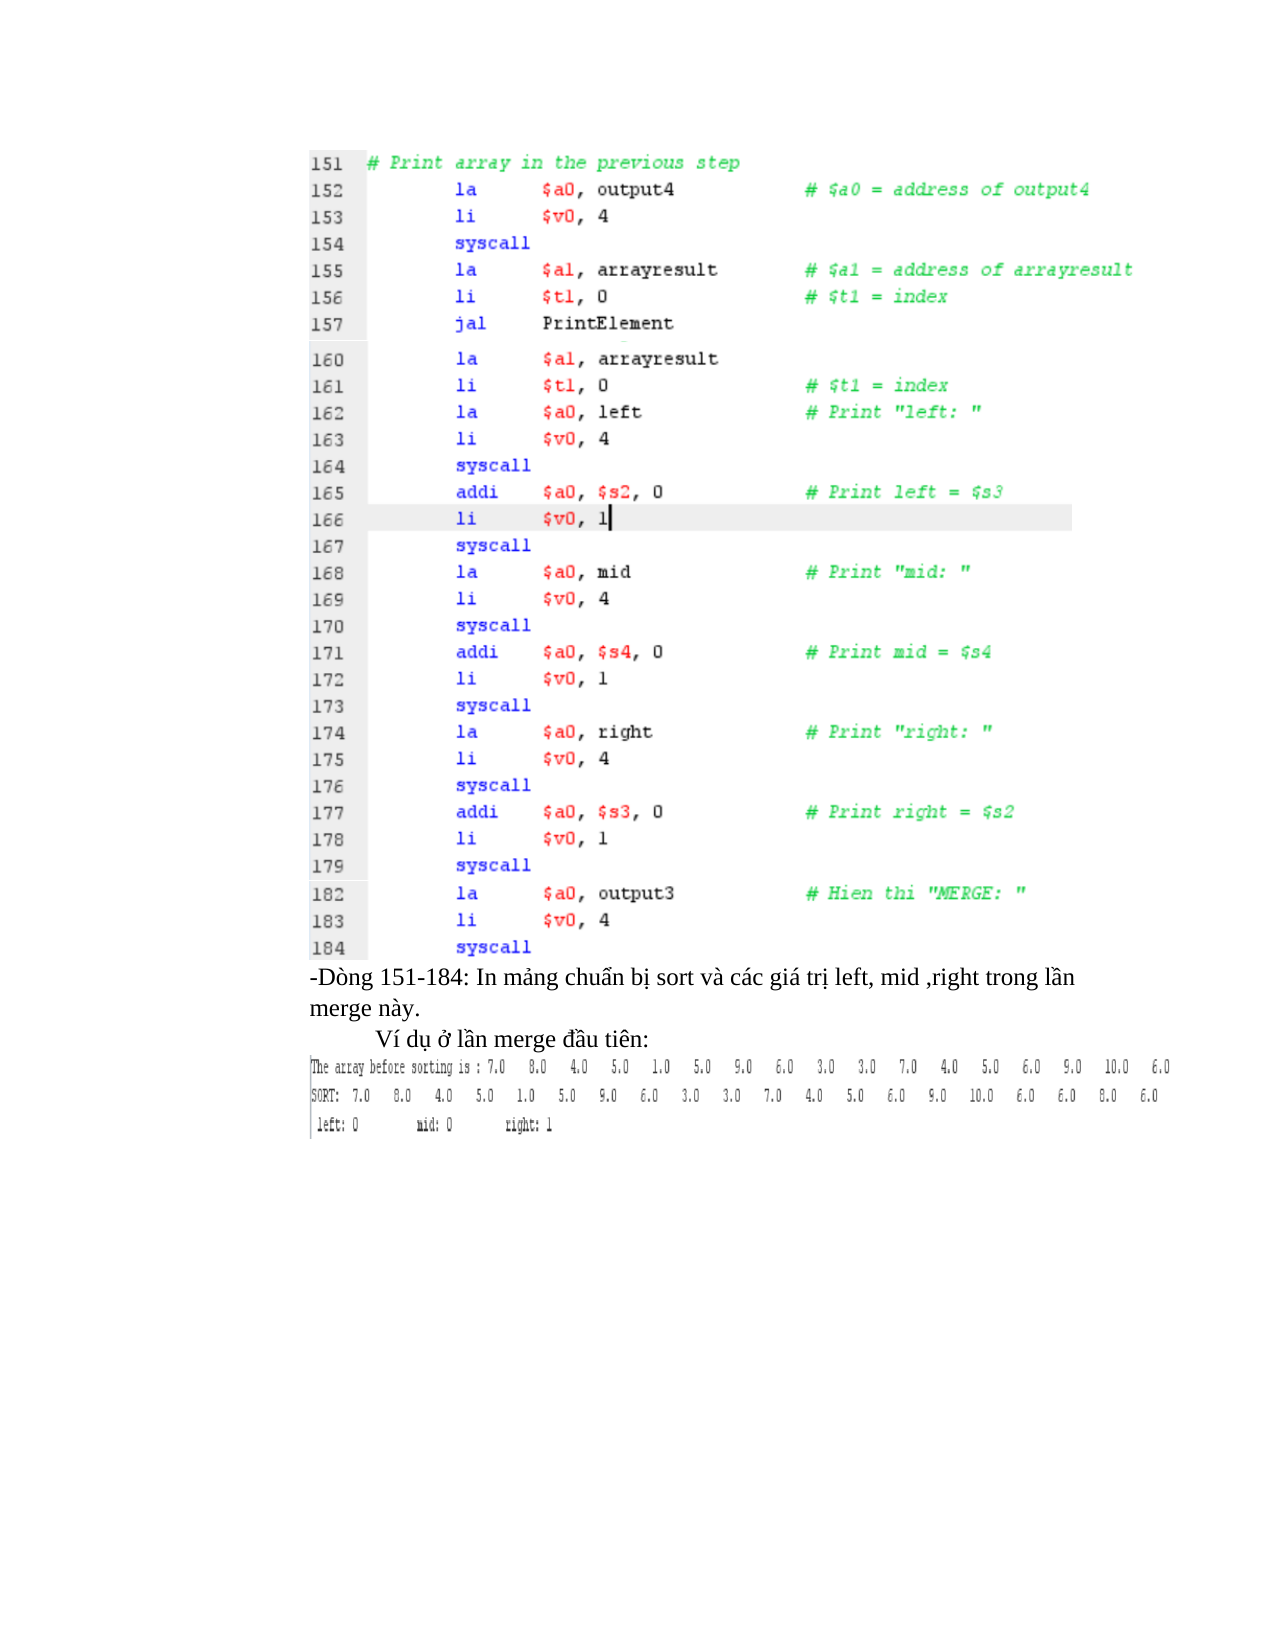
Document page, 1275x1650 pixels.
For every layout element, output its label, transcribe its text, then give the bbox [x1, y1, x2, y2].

picture [309, 881, 1054, 960]
list -Dòng 151-184: In mảng chuẩn bị sort và các giá trị left, mid ,right trong lần merge này. [309, 962, 1125, 1022]
list Ví dụ ở lần merge đầu tiên: [375, 1024, 1125, 1053]
picture [309, 150, 1157, 340]
picture [309, 1055, 1177, 1139]
picture [309, 341, 1072, 880]
